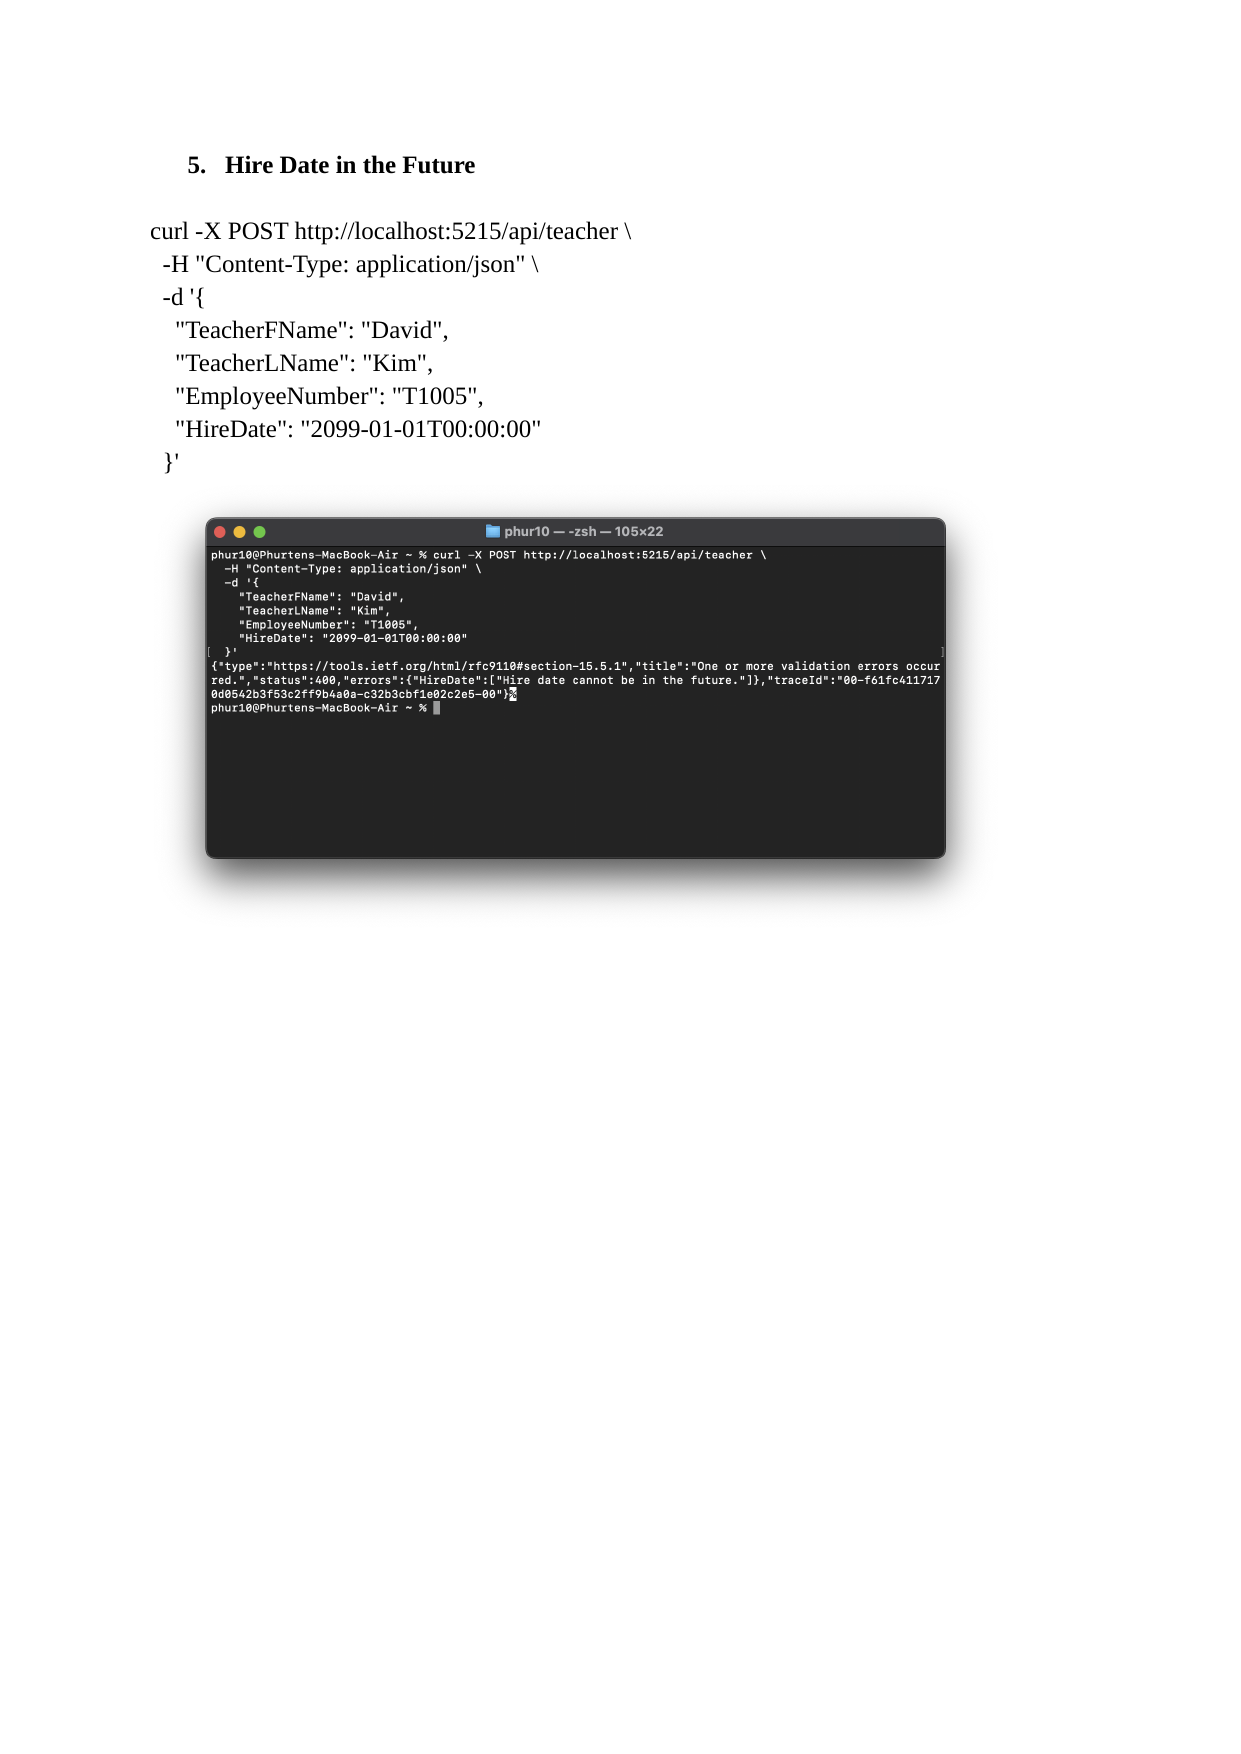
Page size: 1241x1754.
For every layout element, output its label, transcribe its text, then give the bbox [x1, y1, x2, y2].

list Hire Date in the Future [187, 150, 1090, 179]
text "HireDate": "2099-01-01T00:00:00" [150, 414, 1090, 443]
text "EmployeeNumber": "T1005", [150, 381, 1090, 410]
text }' [150, 447, 1090, 476]
text -H "Content-Type: application/json" \ [150, 249, 1090, 278]
text -d '{ [150, 282, 1090, 311]
text curl -X POST http://localhost:5215/api/teacher \ [150, 216, 1090, 245]
text "TeacherFName": "David", [150, 315, 1090, 344]
picture [150, 480, 1001, 932]
text "TeacherLName": "Kim", [150, 348, 1090, 377]
